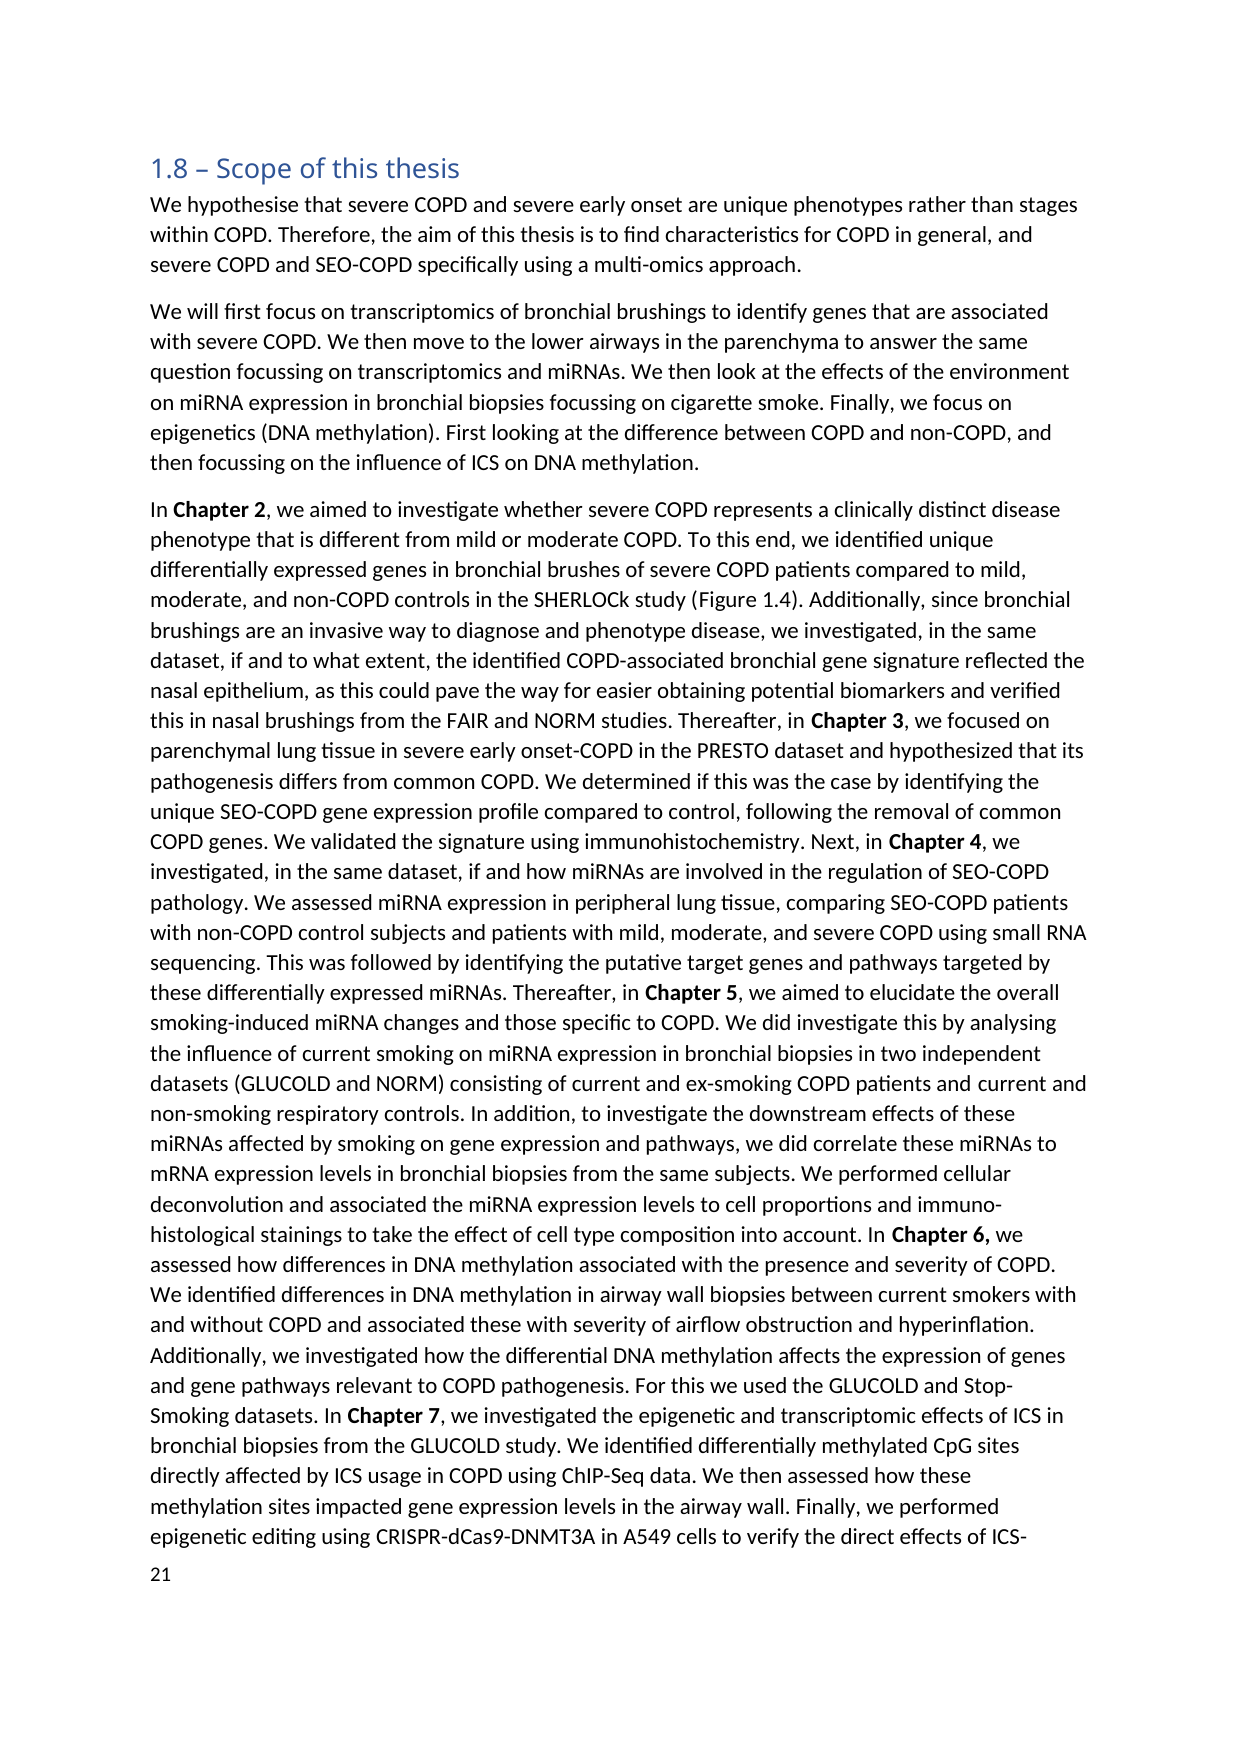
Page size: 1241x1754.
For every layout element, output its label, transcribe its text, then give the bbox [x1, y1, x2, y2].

subtitle Scope of this thesis [150, 150, 1090, 187]
text We hypothesise that severe COPD and severe early onset are unique phenotypes rather than stages within COPD. Therefore, the aim of this thesis is to find characteristics for COPD in general, and severe COPD and SEO-COPD specifically using a multi-omics approach. [150, 190, 1090, 278]
text We will first focus on transcriptomics of bronchial brushings to identify genes that are associated with severe COPD. We then move to the lower airways in the parenchyma to answer the same question focussing on transcriptomics and miRNAs. We then look at the effects of the environment on miRNA expression in bronchial biopsies focussing on cigarette smoke. Finally, we focus on epigenetics (DNA methylation). First looking at the difference between COPD and non-COPD, and then focussing on the influence of ICS on DNA methylation. [150, 297, 1090, 476]
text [150, 495, 1090, 1550]
